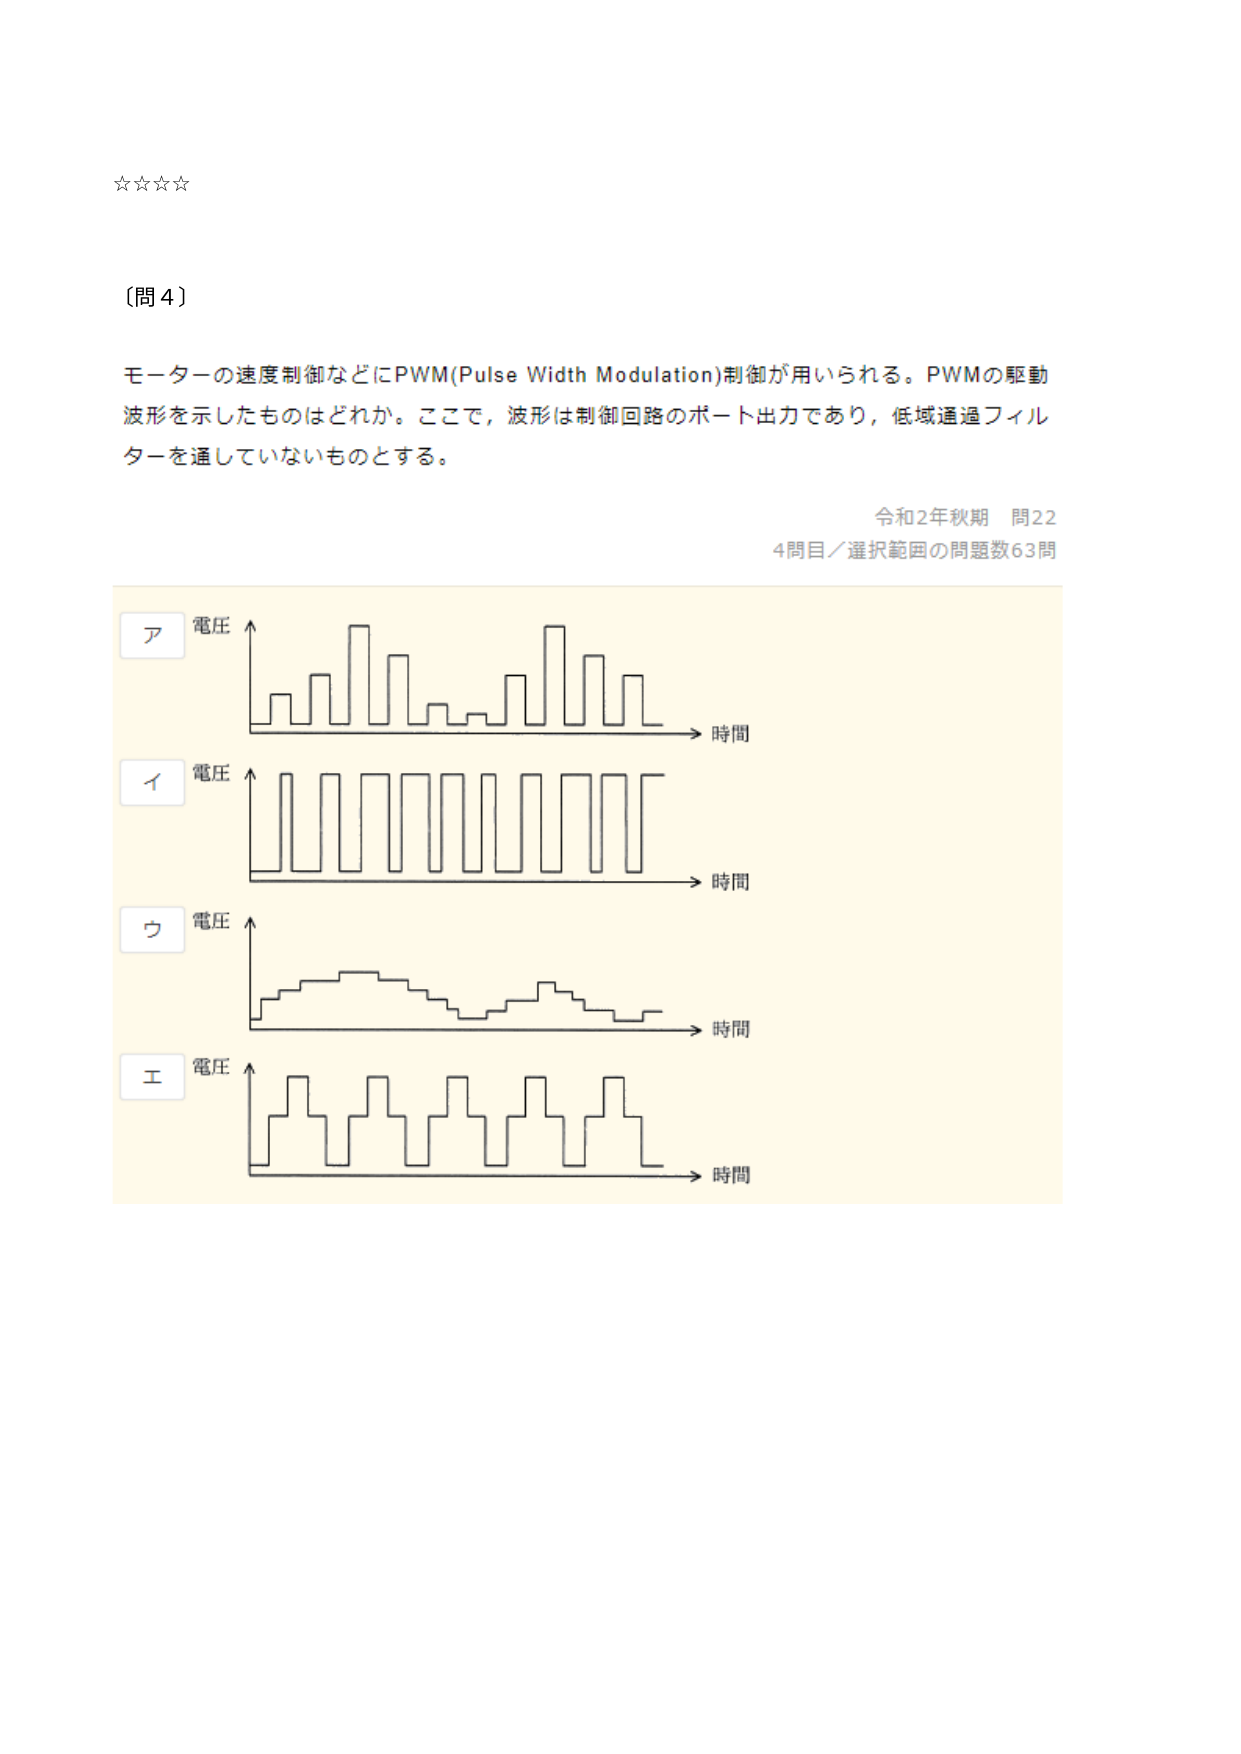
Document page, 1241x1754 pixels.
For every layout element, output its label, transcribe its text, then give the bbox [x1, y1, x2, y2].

text ☆☆☆☆ [112, 164, 1128, 202]
text 〔問４〕 [112, 277, 1128, 314]
picture [112, 352, 1063, 1204]
